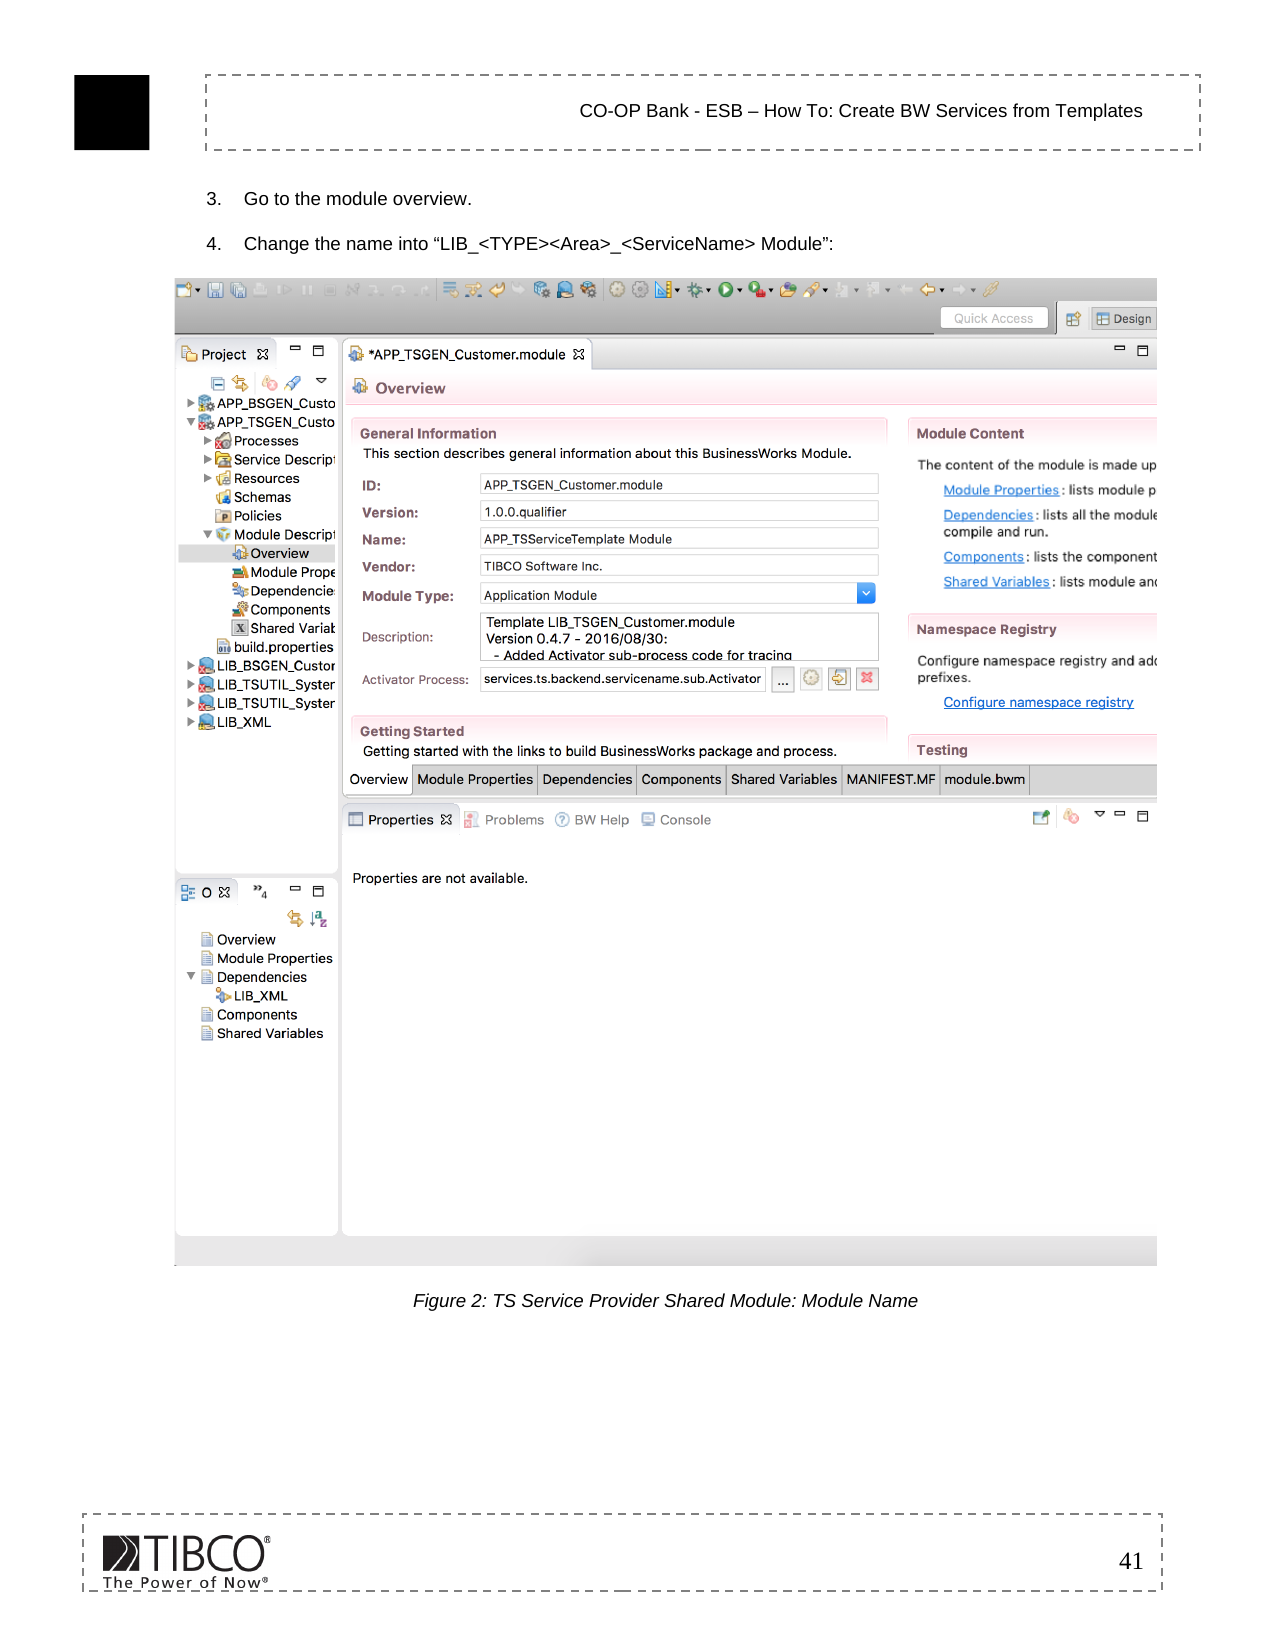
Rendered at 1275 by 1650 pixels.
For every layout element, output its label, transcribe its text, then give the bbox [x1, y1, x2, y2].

picture [174, 278, 1157, 1266]
text Figure 2: TS Service Provider Shared Module: Module Name [169, 1290, 1162, 1312]
list Go to the module overview. [206, 187, 1162, 209]
list Change the name into “LIB_<TYPE><Area>_<ServiceName> Module”: [206, 233, 1162, 255]
picture [103, 1535, 271, 1588]
